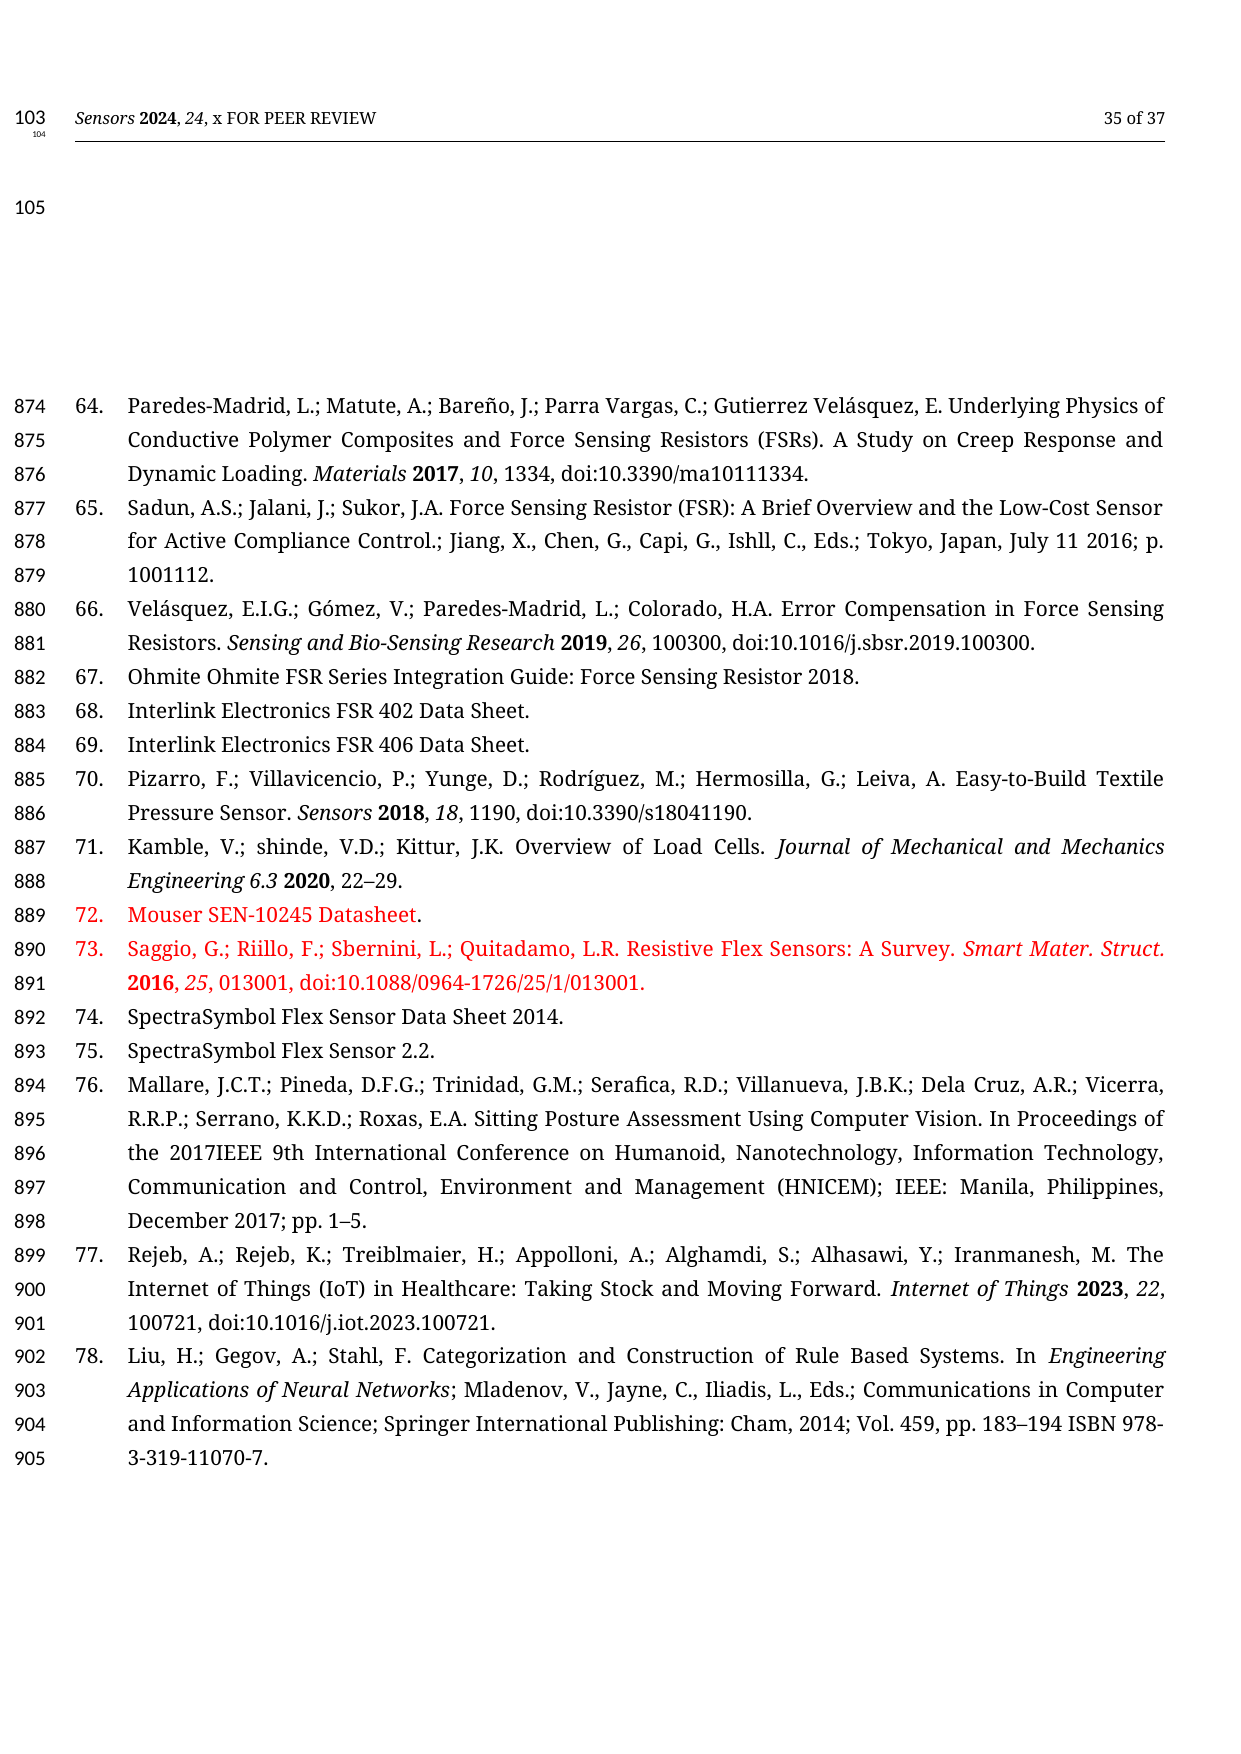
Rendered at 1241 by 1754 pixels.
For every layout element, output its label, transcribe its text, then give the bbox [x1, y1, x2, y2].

text 67. Ohmite Ohmite FSR Series Integration Guide: Force Sensing Resistor 2018. [75, 660, 1165, 694]
text 74. SpectraSymbol Flex Sensor Data Sheet 2014. [75, 999, 1165, 1033]
text 72. Mouser SEN-10245 Datasheet. [75, 897, 1165, 931]
text 70. Pizarro, F.; Villavicencio, P.; Yunge, D.; Rodríguez, M.; Hermosilla, G.; Leiva, A. Easy-to-Build Textile Pressure Sensor. Sensors 2018, 18, 1190, doi:10.3390/s18041190. [75, 762, 1165, 829]
text 71. Kamble, V.; shinde, V.D.; Kittur, J.K. Overview of Load Cells. Journal of Mechanical and Mechanics Engineering 6.3 2020, 22–29. [75, 829, 1165, 897]
text 64. Paredes-Madrid, L.; Matute, A.; Bareño, J.; Parra Vargas, C.; Gutierrez Velásquez, E. Underlying Physics of Conductive Polymer Composites and Force Sensing Resistors (FSRs). A Study on Creep Response and Dynamic Loading. Materials 2017, 10, 1334, doi:10.3390/ma10111334. [75, 388, 1165, 490]
text 77. Rejeb, A.; Rejeb, K.; Treiblmaier, H.; Appolloni, A.; Alghamdi, S.; Alhasawi, Y.; Iranmanesh, M. The Internet of Things (IoT) in Healthcare: Taking Stock and Moving Forward. Internet of Things 2023, 22, 100721, doi:10.1016/j.iot.2023.100721. [75, 1237, 1165, 1339]
text 73. Saggio, G.; Riillo, F.; Sbernini, L.; Quitadamo, L.R. Resistive Flex Sensors: A Survey. Smart Mater. Struct. 2016, 25, 013001, doi:10.1088/0964-1726/25/1/013001. [75, 931, 1165, 999]
text 76. Mallare, J.C.T.; Pineda, D.F.G.; Trinidad, G.M.; Serafica, R.D.; Villanueva, J.B.K.; Dela Cruz, A.R.; Vicerra, R.R.P.; Serrano, K.K.D.; Roxas, E.A. Sitting Posture Assessment Using Computer Vision. In Proceedings of the 2017IEEE 9th International Conference on Humanoid, Nanotechnology, Information Technology, Communication and Control, Environment and Management (HNICEM); IEEE: Manila, Philippines, December 2017; pp. 1–5. [75, 1067, 1165, 1237]
text 78. Liu, H.; Gegov, A.; Stahl, F. Categorization and Construction of Rule Based Systems. In Engineering Applications of Neural Networks; Mladenov, V., Jayne, C., Iliadis, L., Eds.; Communications in Computer and Information Science; Springer International Publishing: Cham, 2014; Vol. 459, pp. 183–194 ISBN 978-3-319-11070-7. [75, 1339, 1165, 1475]
text 75. SpectraSymbol Flex Sensor 2.2. [75, 1033, 1165, 1067]
text 66. Velásquez, E.I.G.; Gómez, V.; Paredes-Madrid, L.; Colorado, H.A. Error Compensation in Force Sensing Resistors. Sensing and Bio-Sensing Research 2019, 26, 100300, doi:10.1016/j.sbsr.2019.100300. [75, 592, 1165, 660]
text 69. Interlink Electronics FSR 406 Data Sheet. [75, 728, 1165, 762]
text 65. Sadun, A.S.; Jalani, J.; Sukor, J.A. Force Sensing Resistor (FSR): A Brief Overview and the Low-Cost Sensor for Active Compliance Control.; Jiang, X., Chen, G., Capi, G., Ishll, C., Eds.; Tokyo, Japan, July 11 2016; p. 1001112. [75, 490, 1165, 592]
text 68. Interlink Electronics FSR 402 Data Sheet. [75, 694, 1165, 728]
